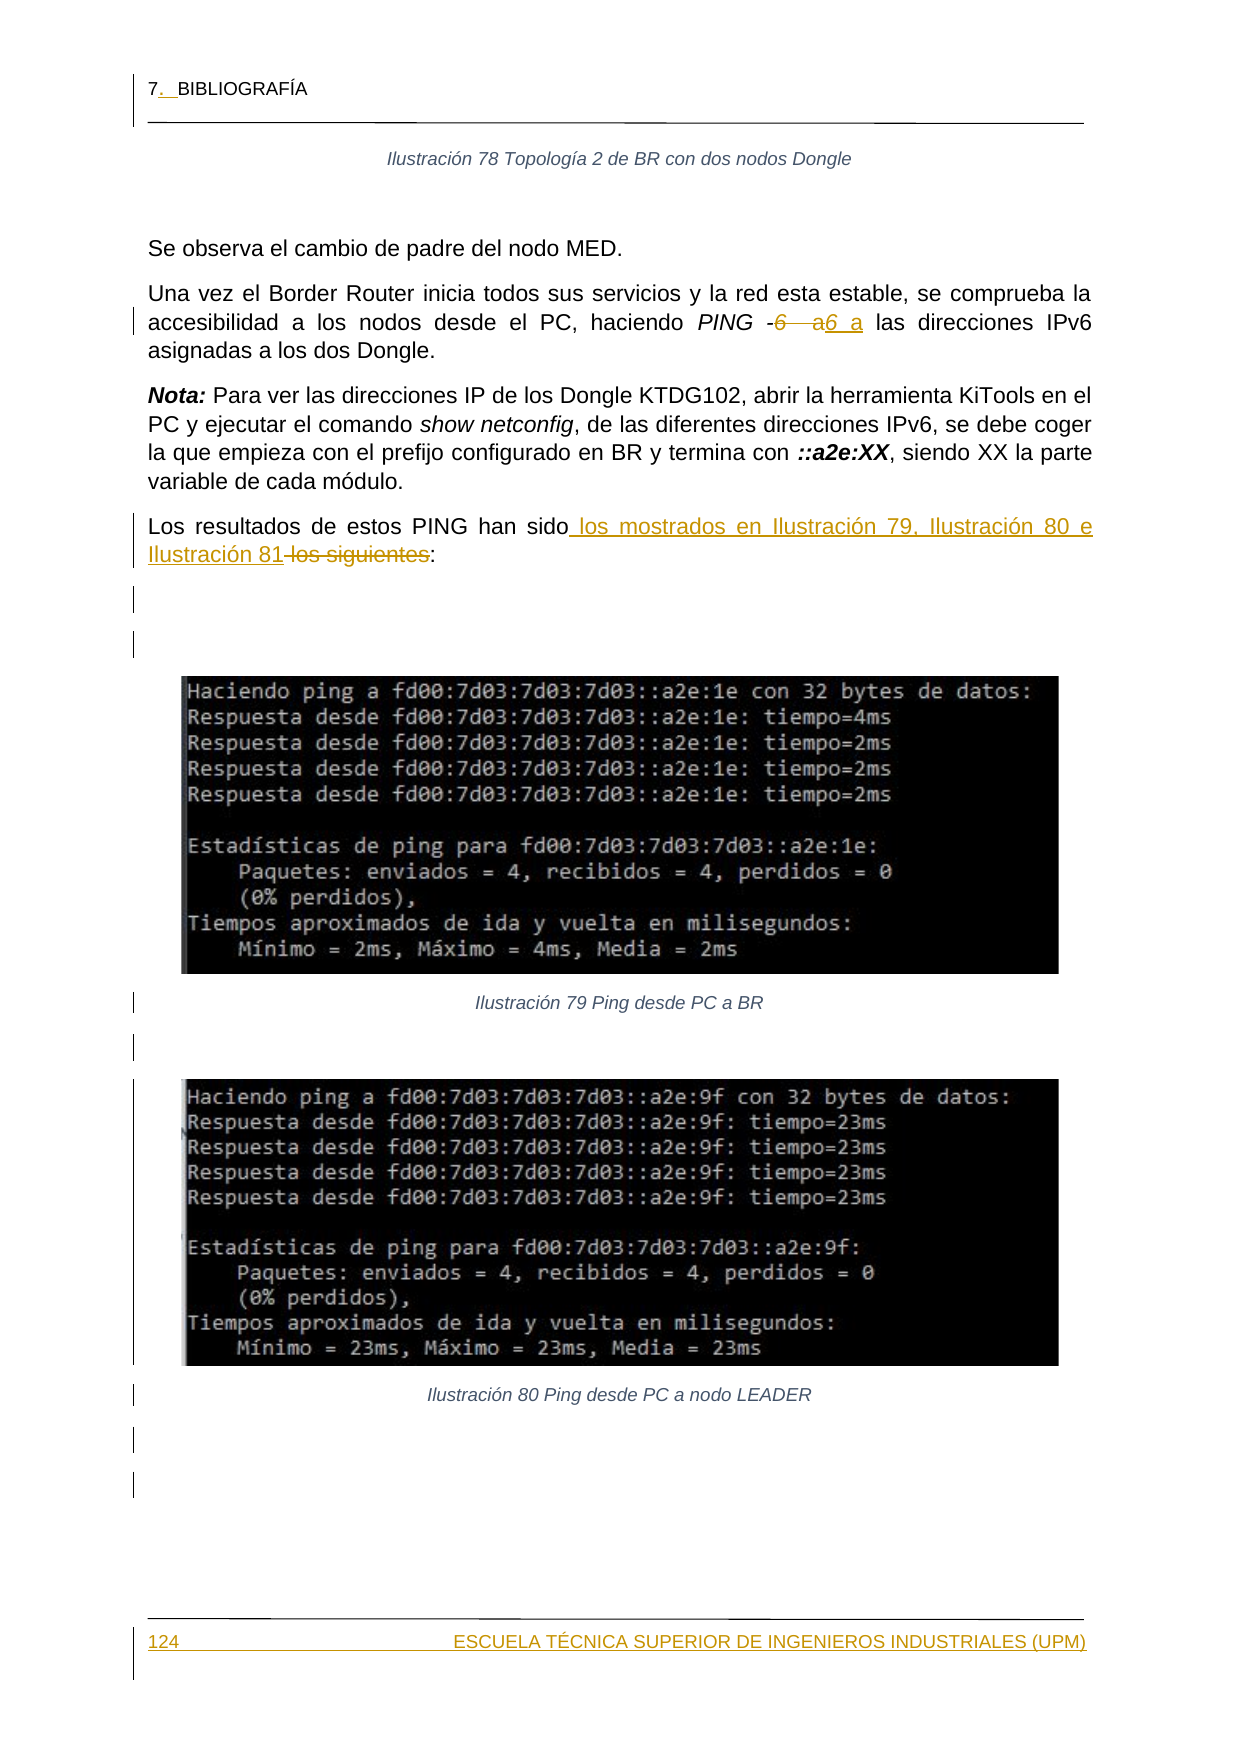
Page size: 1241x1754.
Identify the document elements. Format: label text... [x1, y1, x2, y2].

picture [181, 676, 1059, 974]
text Los resultados de estos PING han sido: [148, 513, 1092, 567]
text Una vez el Border Router inicia todos sus servicios y la red esta estable, se comprueba la accesibilidad a los nodos desde el PC, haciendo PING - las direcciones IPv6 asignadas a los dos Dongle. [148, 280, 1092, 363]
text Nota: Para ver las direcciones IP de los Dongle KTDG102, abrir la herramienta KiTools en el PC y ejecutar el comando show netconfig, de las diferentes direcciones IPv6, se debe coger la que empieza con el prefijo configurado en BR y termina con ::a2e:XX, siendo XX la parte variable de cada módulo. [148, 382, 1092, 494]
picture [181, 1079, 1059, 1366]
text Se observa el cambio de padre del nodo MED. [148, 235, 1092, 262]
